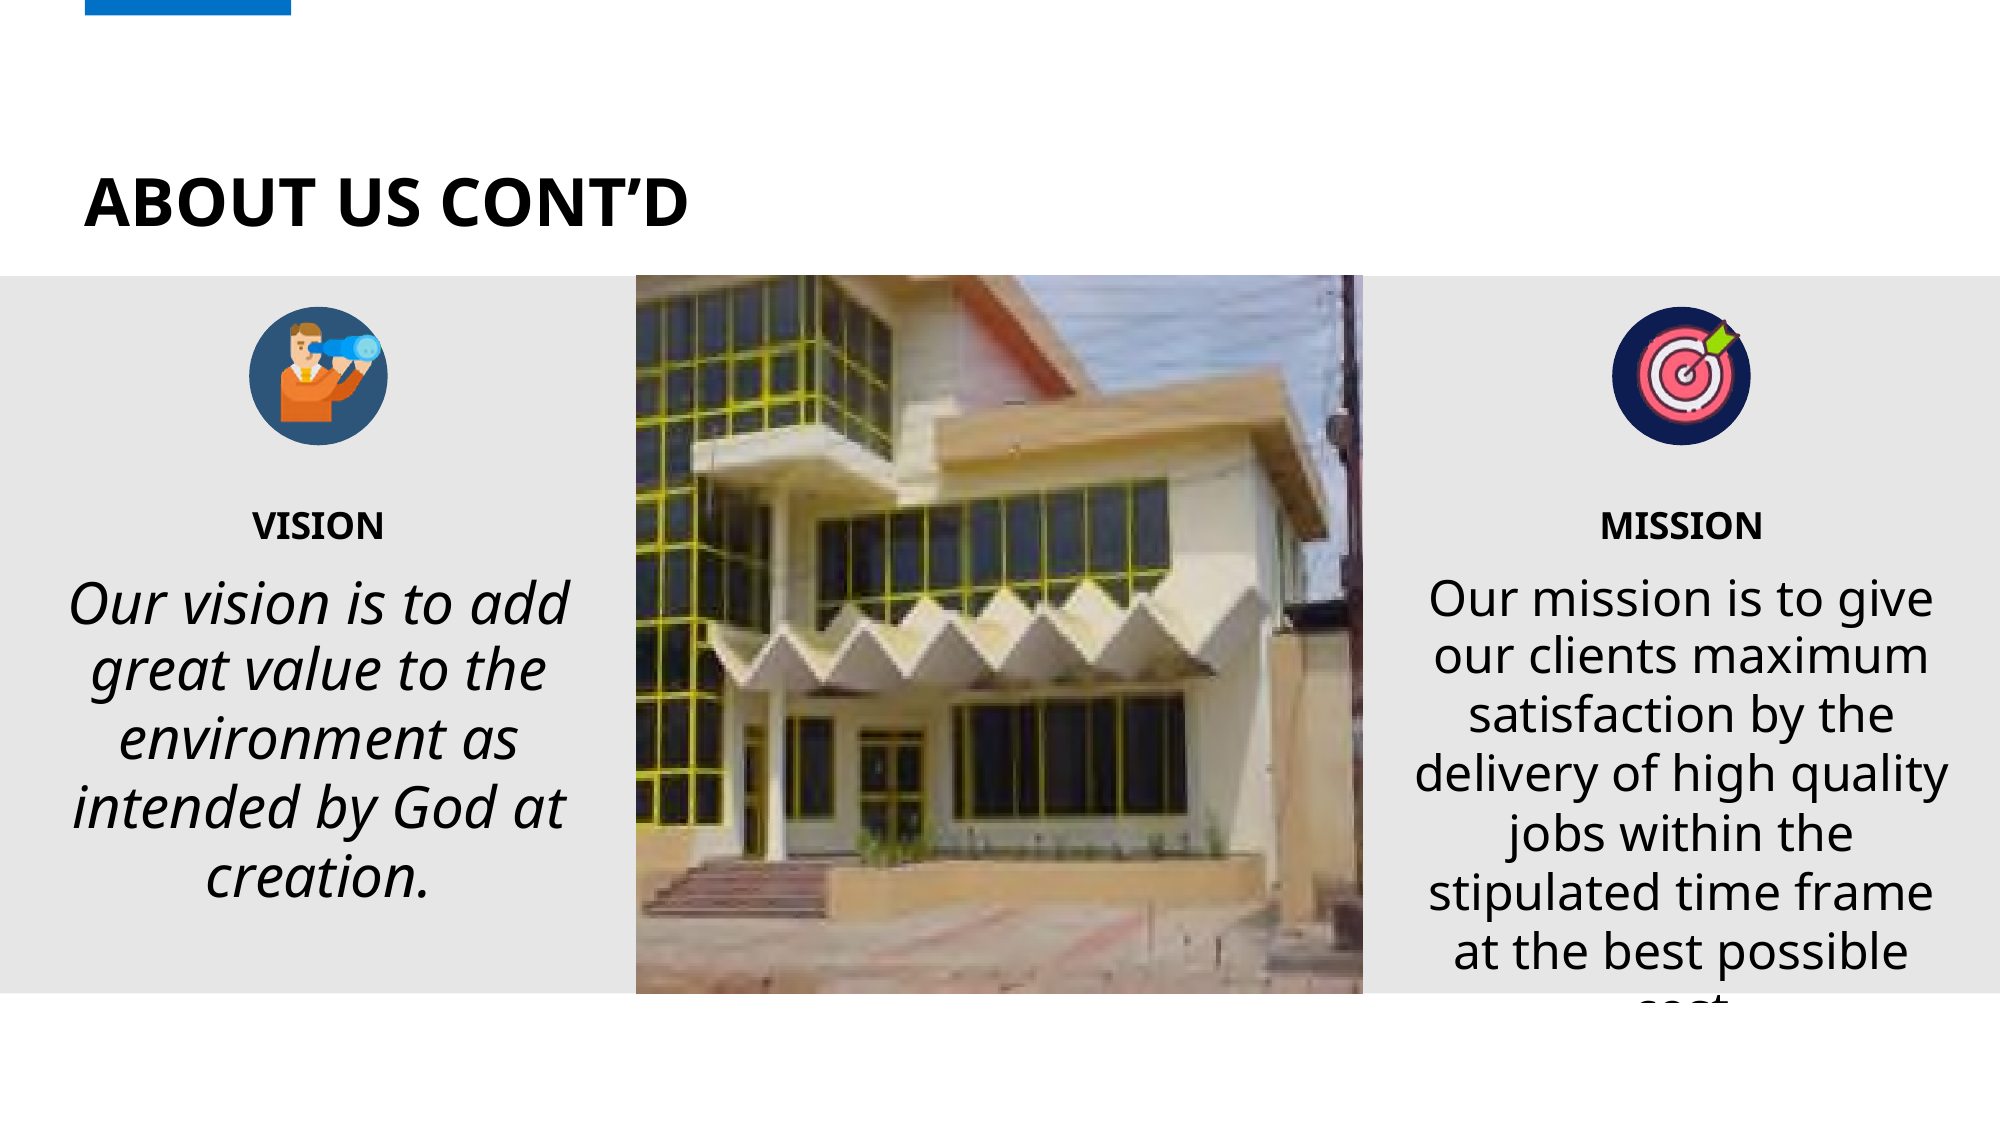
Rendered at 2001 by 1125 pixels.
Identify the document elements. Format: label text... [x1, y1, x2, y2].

picture [275, 317, 384, 426]
picture [636, 275, 1363, 994]
text ABOUT US CONT’D [84, 155, 2000, 246]
picture [1625, 308, 1751, 435]
